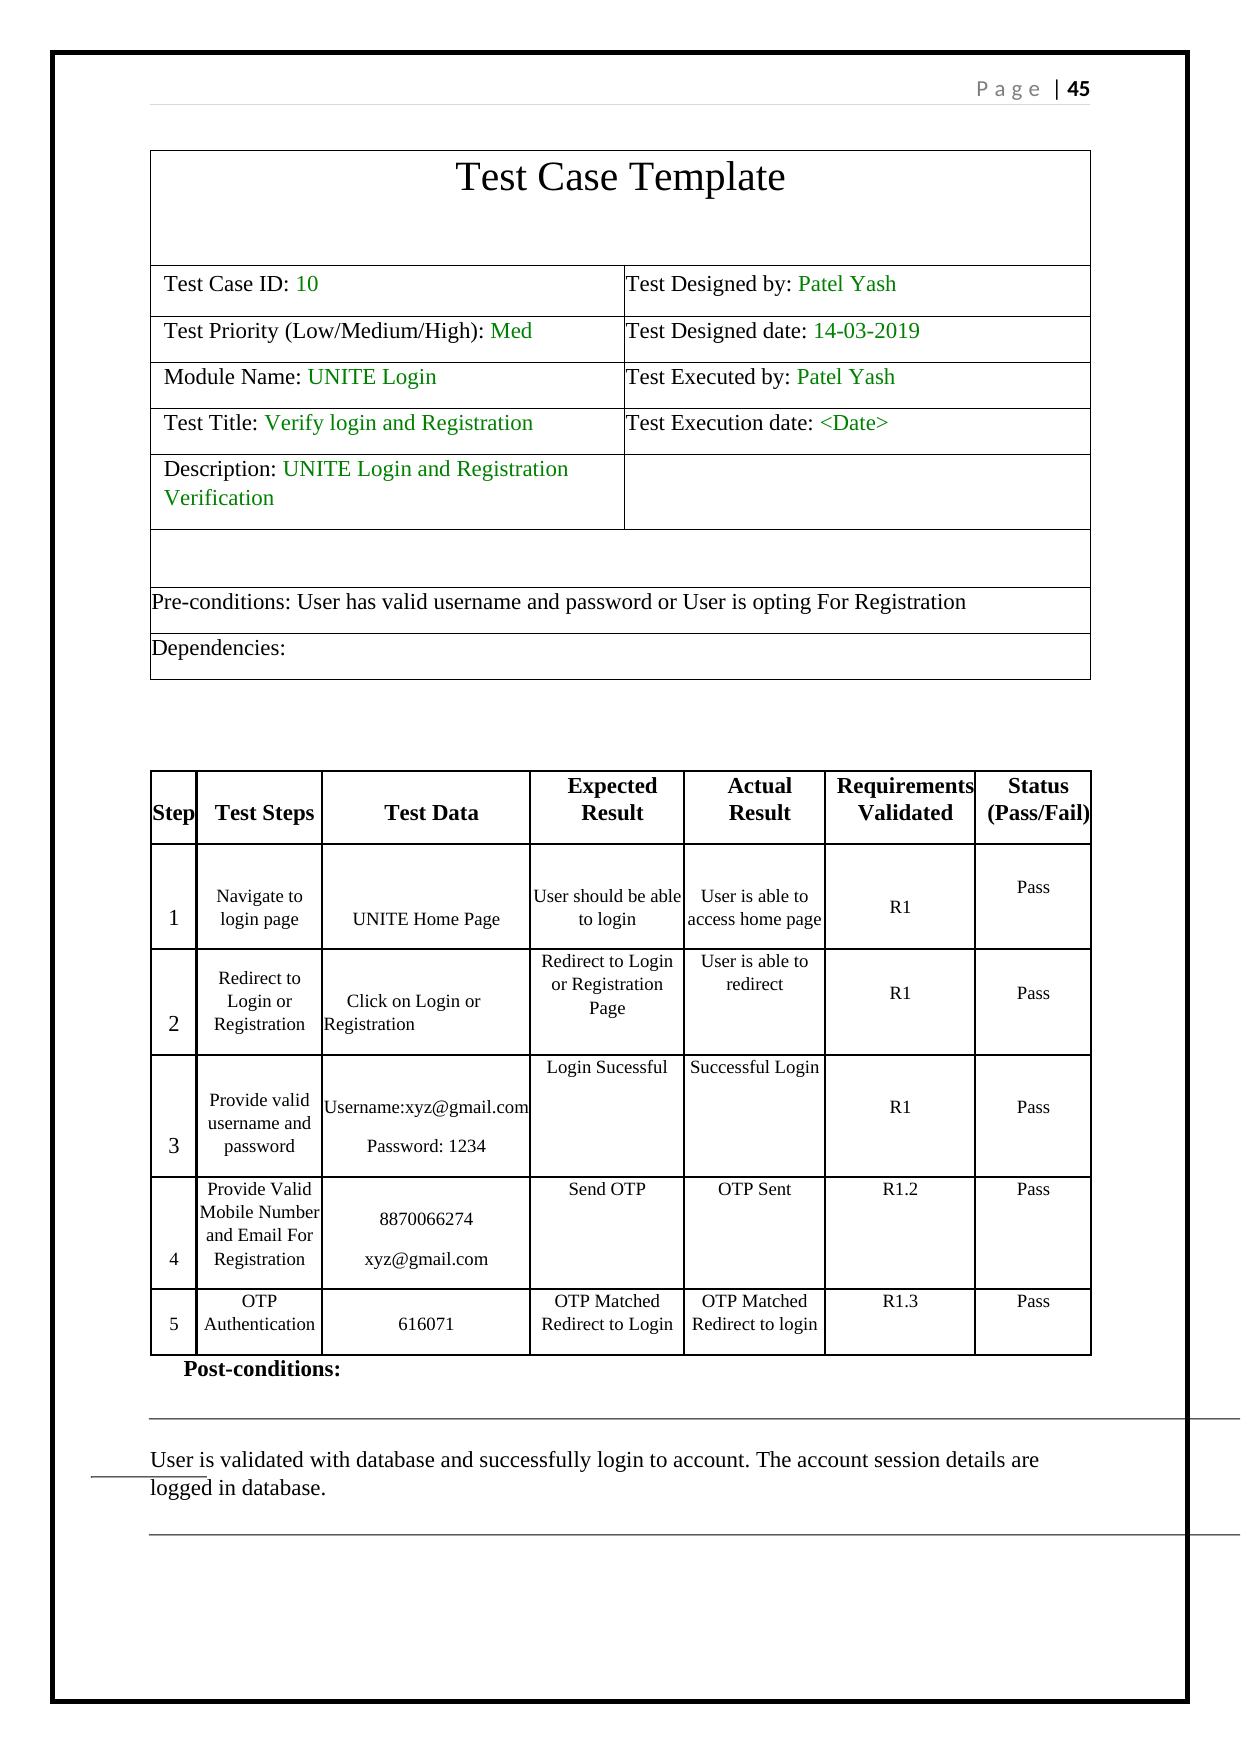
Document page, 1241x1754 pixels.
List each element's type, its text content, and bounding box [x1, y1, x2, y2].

table_header Status (Pass/Fail) [976, 772, 1090, 842]
table_cell R1 [826, 845, 974, 948]
table_cell OTP Matched Redirect to login [685, 1290, 824, 1353]
table_cell Login Sucessful [531, 1056, 683, 1176]
table_header Requirements Validated [826, 772, 974, 842]
table_cell Redirect to Login or Registration Page [531, 950, 683, 1053]
table_cell Navigate to login page [198, 845, 321, 948]
table_cell R1.3 [826, 1290, 974, 1353]
table_cell Pass [976, 1178, 1090, 1288]
table_cell Test Case Template [151, 151, 1090, 264]
table_header Test Steps [198, 772, 321, 842]
table_cell 2 [152, 950, 195, 1053]
table_cell OTP Sent [685, 1178, 824, 1288]
table_cell Successful Login [685, 1056, 824, 1176]
table_cell Test Execution date: <Date> [625, 409, 1090, 454]
table_cell 1 [152, 845, 195, 948]
table_cell Provide valid username and password [198, 1056, 321, 1176]
table_cell 8870066274 xyz@gmail.com [323, 1178, 529, 1288]
table_cell Module Name: UNITE Login [151, 363, 624, 408]
table_cell Pass [976, 1290, 1090, 1353]
table_header Test Data [323, 772, 529, 842]
table_cell Pre-conditions: User has valid username and password or User is opting For Registration [151, 588, 1090, 633]
table_cell Pass [976, 1056, 1090, 1176]
table_cell Test Title: Verify login and Registration [151, 409, 624, 454]
table_cell User should be able to login [531, 845, 683, 948]
table_cell Description: UNITE Login and Registration Verification [151, 455, 624, 529]
table_header Step [152, 772, 195, 842]
table_cell R1.2 [826, 1178, 974, 1288]
table_cell 3 [152, 1056, 195, 1176]
table_cell Username:xyz@gmail.com Password: 1234 [323, 1056, 529, 1176]
table_header Actual Result [685, 772, 824, 842]
table_cell [151, 530, 1090, 587]
table_cell Provide Valid Mobile Number and Email For Registration [198, 1178, 321, 1288]
table_cell Pass [976, 845, 1090, 948]
table_cell Test Priority (Low/Medium/High): Med [151, 317, 624, 362]
table_header Expected Result [531, 772, 683, 842]
table_cell OTP Matched Redirect to Login [531, 1290, 683, 1353]
table_cell 4 [152, 1178, 195, 1288]
table_cell R1 [826, 950, 974, 1053]
table_cell Send OTP [531, 1178, 683, 1288]
table_cell Dependencies: [151, 634, 1090, 679]
table_cell Test Designed date: 14-03-2019 [625, 317, 1090, 362]
table_cell User is able to access home page [685, 845, 824, 948]
table_cell UNITE Home Page [323, 845, 529, 948]
table_cell Test Designed by: Patel Yash [625, 266, 1090, 316]
table_cell 5 [152, 1290, 195, 1353]
text User is validated with database and successfully login to account. The account session details are logged in database. [150, 1446, 1090, 1501]
table_cell Click on Login or Registration [323, 950, 529, 1053]
table_cell 616071 [323, 1290, 529, 1353]
table_cell Test Executed by: Patel Yash [625, 363, 1090, 408]
table_cell User is able to redirect [685, 950, 824, 1053]
table_cell Pass [976, 950, 1090, 1053]
text Post-conditions: [183, 1356, 1090, 1382]
table_cell [625, 455, 1090, 529]
table_cell OTP Authentication [198, 1290, 321, 1353]
table_cell Redirect to Login or Registration [198, 950, 321, 1053]
table_cell R1 [826, 1056, 974, 1176]
table_cell Test Case ID: 10 [151, 266, 624, 316]
